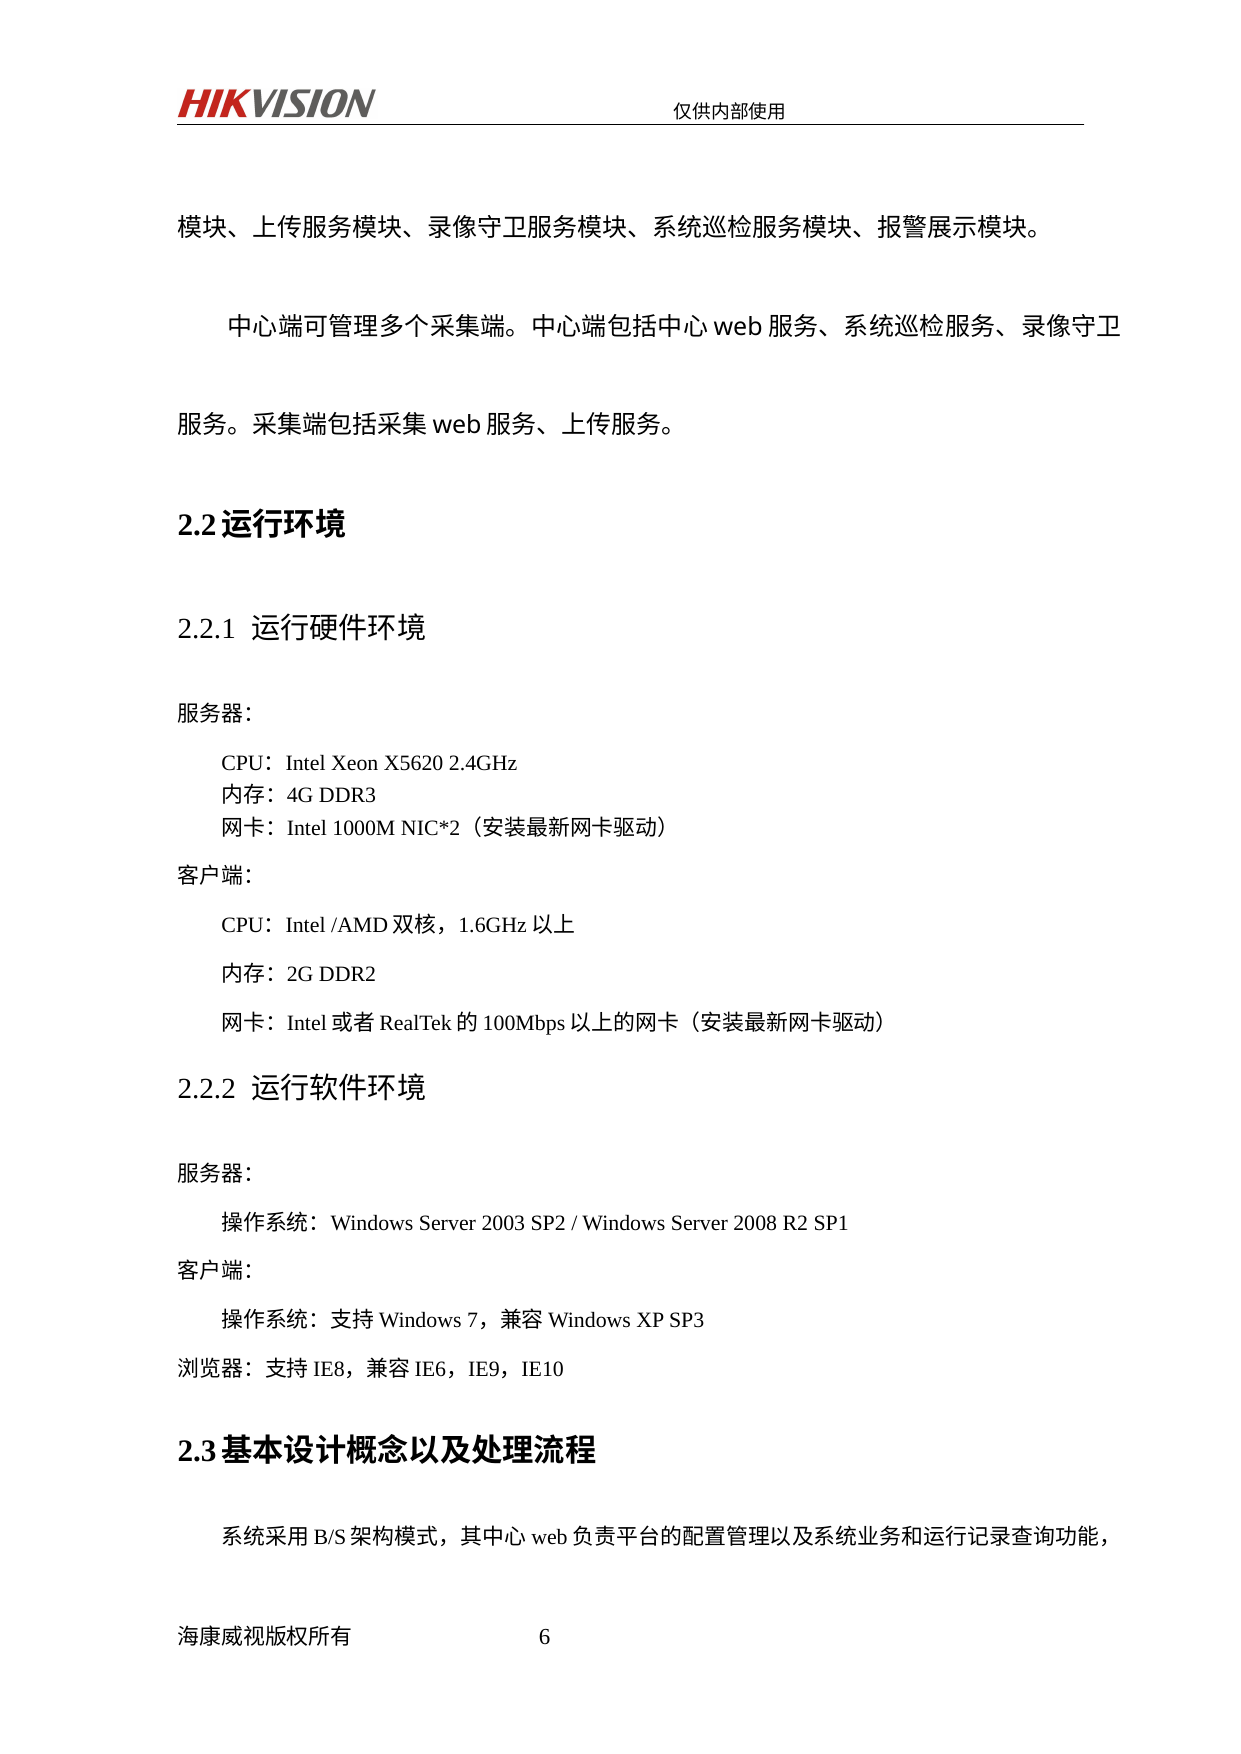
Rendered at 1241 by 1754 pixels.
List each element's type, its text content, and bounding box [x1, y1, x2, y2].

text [177, 1519, 1122, 1551]
text 服务器： [177, 1155, 1122, 1188]
text 操作系统：Windows Server 2003 SP2 / Windows Server 2008 R2 SP1 [221, 1204, 1122, 1237]
text 服务器： [177, 695, 1122, 728]
text 客户端： [177, 1253, 1122, 1285]
text CPU：Intel Xeon X5620 2.4GHz 内存：4G DDR3 网卡：Intel 1000M NIC*2（安装最新网卡驱动） [221, 744, 1122, 842]
subtitle 运行环境 [177, 489, 1122, 554]
text 内存：2G DDR2 [221, 955, 1122, 988]
subtitle 运行软件环境 [177, 1053, 1122, 1118]
text 客户端： [177, 858, 1122, 890]
subtitle 基本设计概念以及处理流程 [177, 1415, 1122, 1480]
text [177, 193, 1122, 258]
text 中心端可管理多个采集端。中心端包括中心web服务、系统巡检服务、录像守卫服务。采集端包括采集web服务、上传服务。 [177, 292, 1122, 455]
text CPU：Intel /AMD双核，1.6GHz以上 [221, 907, 1122, 939]
picture [177, 88, 379, 119]
text 网卡：Intel或者RealTek的100Mbps以上的网卡（安装最新网卡驱动） [221, 1004, 1122, 1037]
text 操作系统：支持Windows 7，兼容Windows XP SP3 [221, 1302, 1122, 1334]
subtitle 运行硬件环境 [177, 593, 1122, 658]
text 浏览器：支持IE8，兼容IE6，IE9，IE10 [177, 1350, 1122, 1383]
